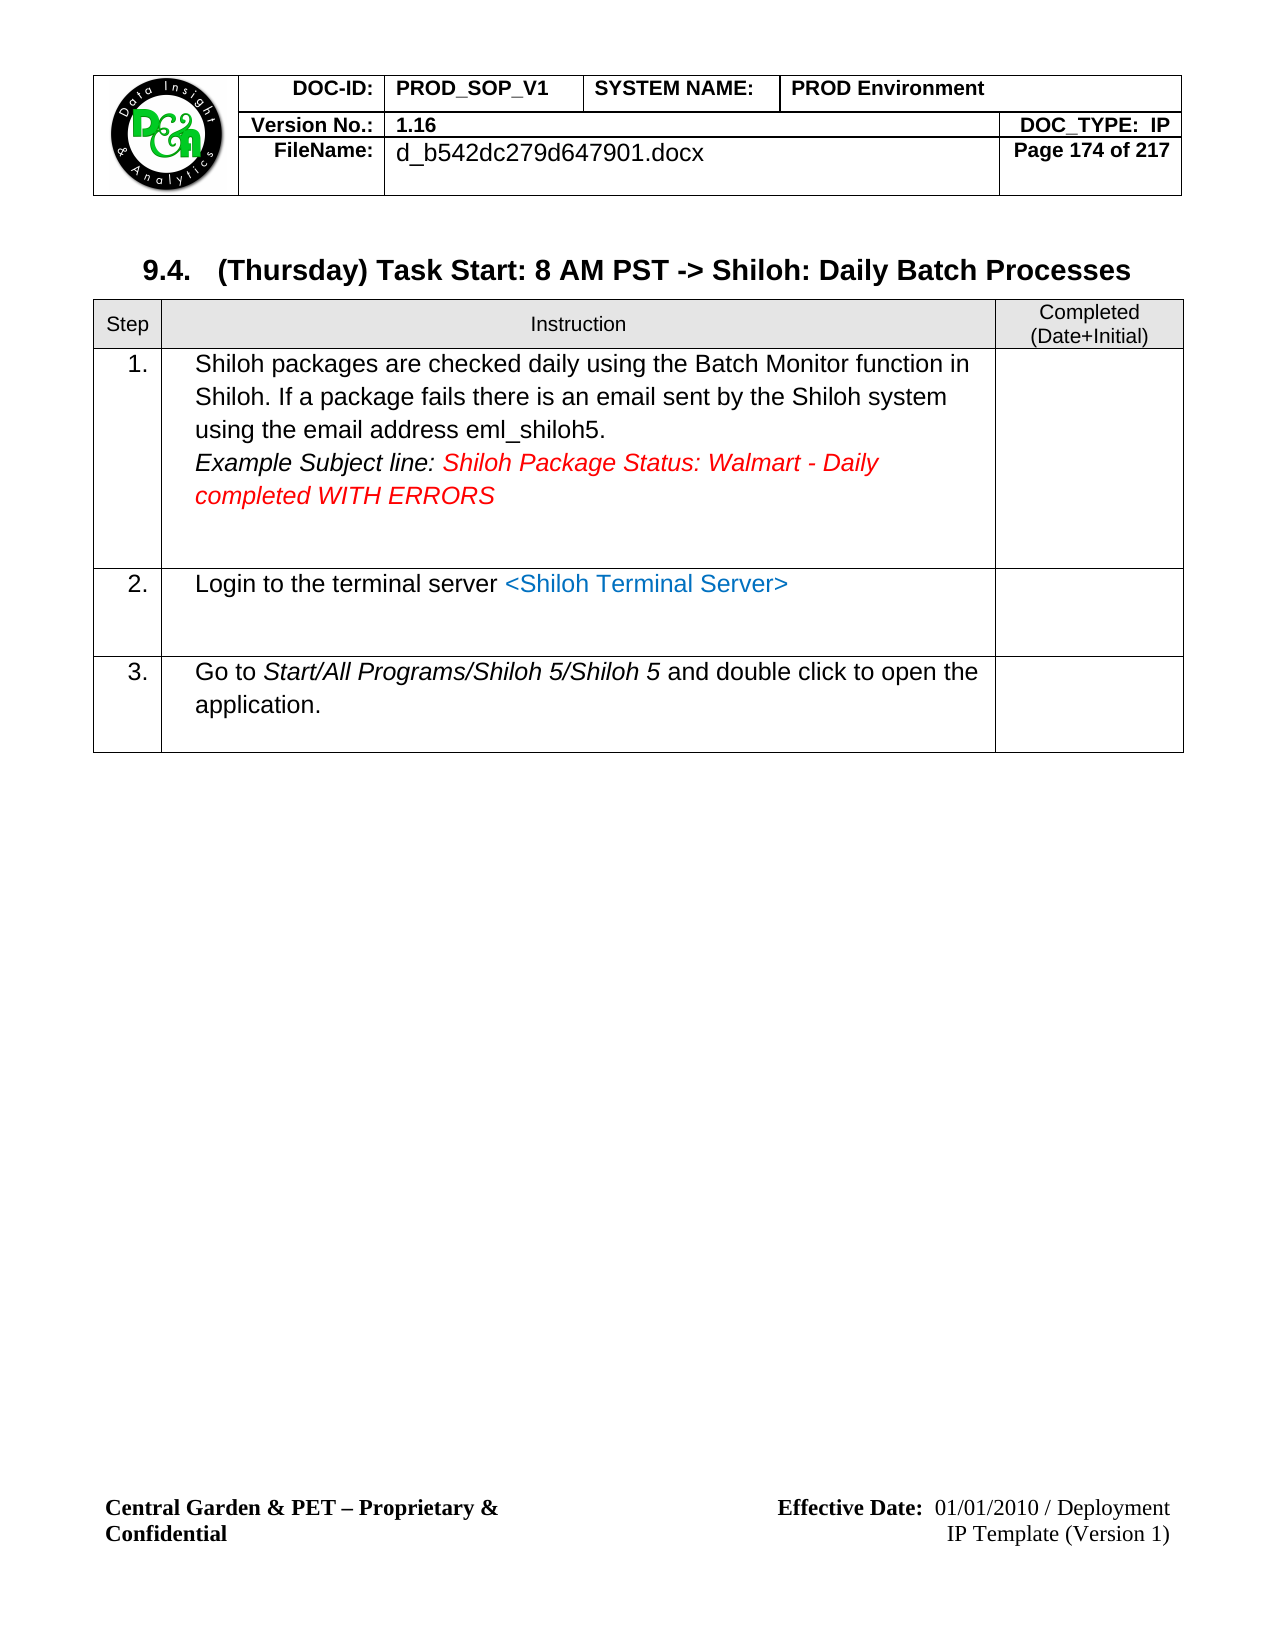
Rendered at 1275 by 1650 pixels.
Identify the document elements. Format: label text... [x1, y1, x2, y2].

table_cell Shiloh packages are checked daily using the Batch Monitor function in Shiloh. If a package fails there is an email sent by the Shiloh system using the email address eml_shiloh5. Example Subject line: Shiloh Package Status: Walmart - Daily completed WITH ERRORS [162, 349, 995, 568]
table_cell Go to Start/All Programs/Shiloh 5/Shiloh 5 and double click to open the application. [162, 657, 995, 752]
table_cell [94, 657, 161, 752]
table_cell [996, 657, 1183, 752]
table_header Instruction [162, 300, 995, 348]
table_header Completed (Date+Initial) [996, 300, 1183, 348]
picture [108, 76, 227, 195]
table_cell [94, 569, 161, 656]
table_cell [996, 349, 1183, 568]
table_cell [94, 349, 161, 568]
subtitle (Thursday) Task Start: 8 AM PST -> Shiloh: Daily Batch Processes [142, 253, 1170, 287]
table_cell [996, 569, 1183, 656]
table_header Step [94, 300, 161, 348]
table_cell Login to the terminal server <Shiloh Terminal Server> [162, 569, 995, 656]
